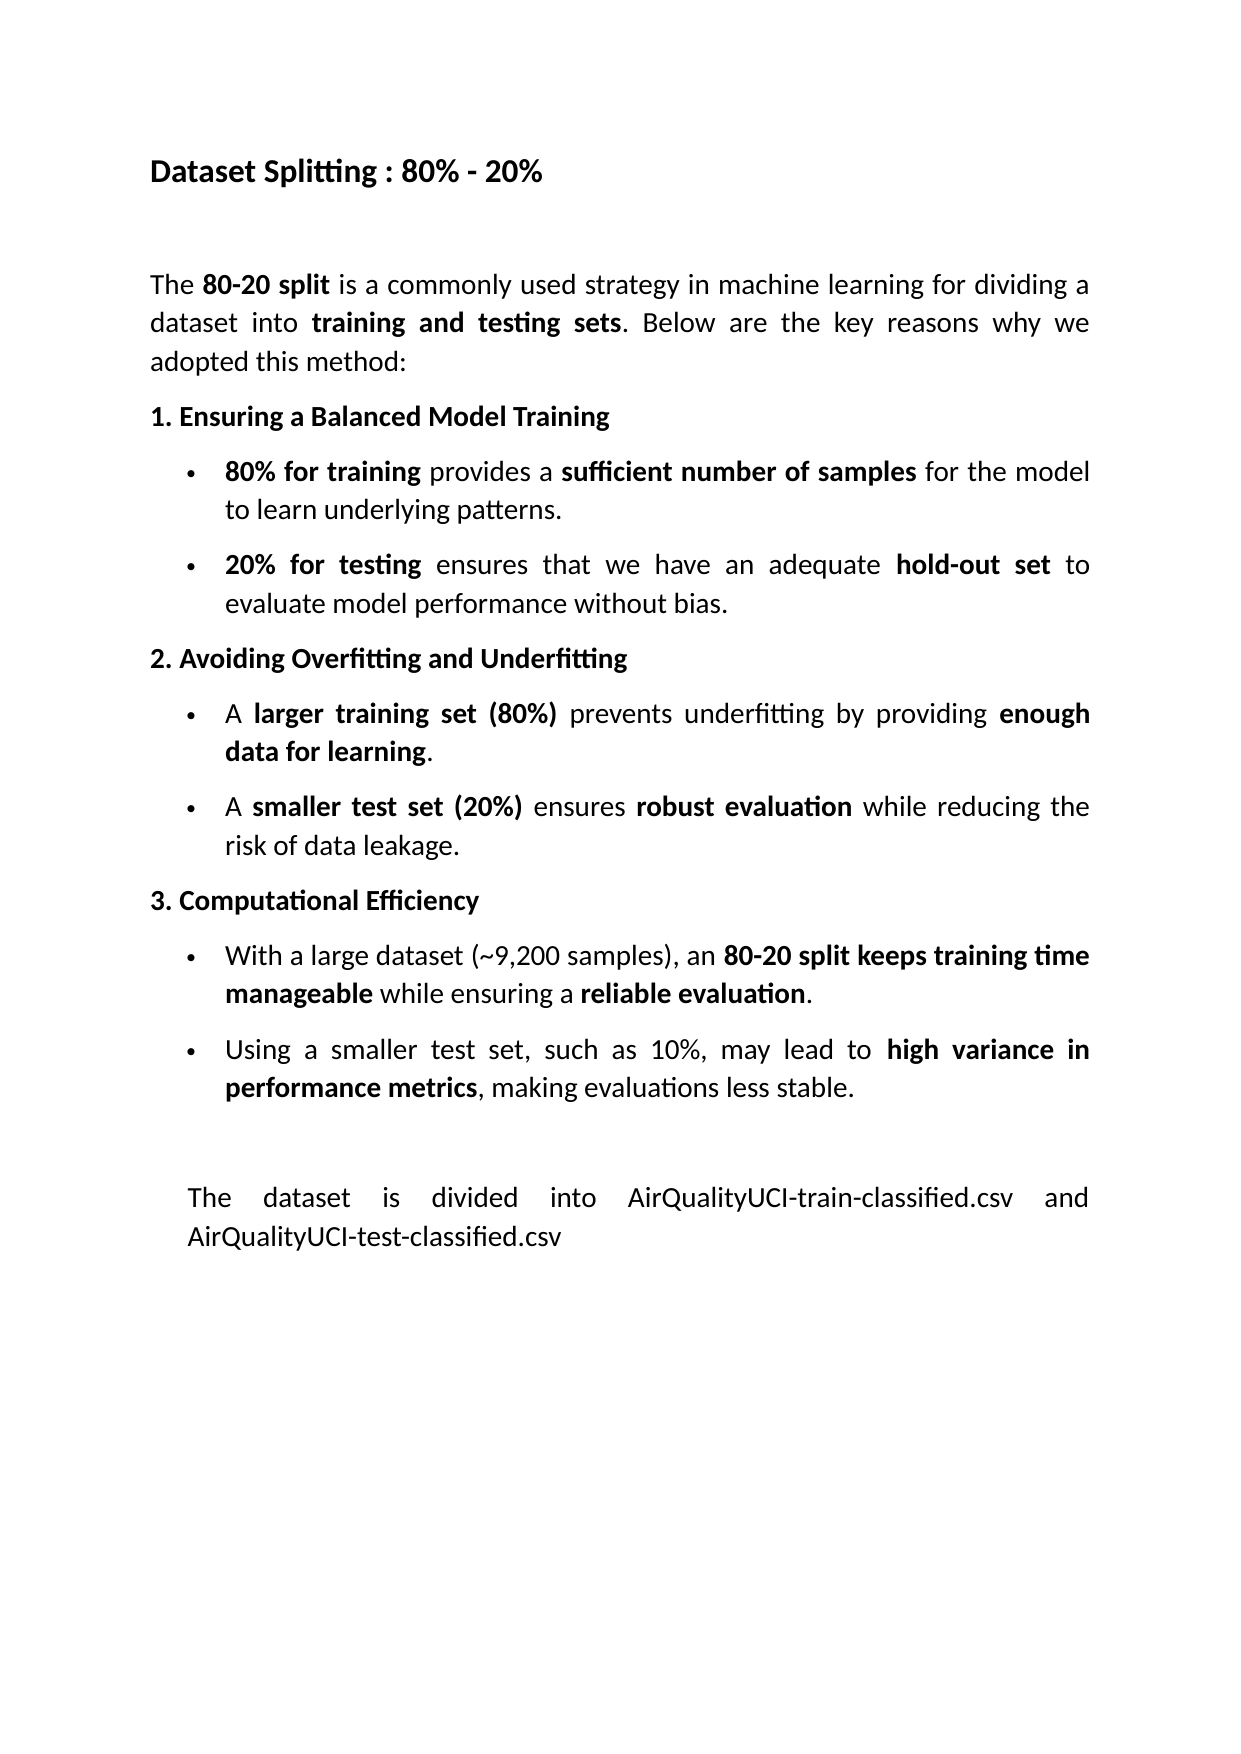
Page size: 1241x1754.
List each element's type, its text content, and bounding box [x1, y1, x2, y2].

text Dataset Splitting : 80% - 20% [150, 150, 1090, 191]
list With a large dataset (~9,200 samples), an 80-20 split keeps training time manageable while ensuring a reliable evaluation. [187, 937, 1090, 1011]
text 1. Ensuring a Balanced Model Training [150, 398, 1090, 433]
list A larger training set (80%) prevents underfitting by providing enough data for learning. [187, 695, 1090, 769]
text The 80-20 split is a commonly used strategy in machine learning for dividing a dataset into training and testing sets. Below are the key reasons why we adopted this method: [150, 266, 1090, 378]
text 2. Avoiding Overfitting and Underfitting [150, 640, 1090, 676]
text 3. Computational Efficiency [150, 882, 1090, 918]
list Using a smaller test set, such as 10%, may lead to high variance in performance metrics, making evaluations less stable. [187, 1031, 1090, 1105]
list 20% for testing ensures that we have an adequate hold-out set to evaluate model performance without bias. [187, 546, 1090, 620]
list 80% for training provides a sufficient number of samples for the model to learn underlying patterns. [187, 453, 1090, 527]
text The dataset is divided into AirQualityUCI-train-classified.csv and AirQualityUCI-test-classified.csv [187, 1179, 1090, 1253]
list A smaller test set (20%) ensures robust evaluation while reducing the risk of data leakage. [187, 788, 1090, 863]
